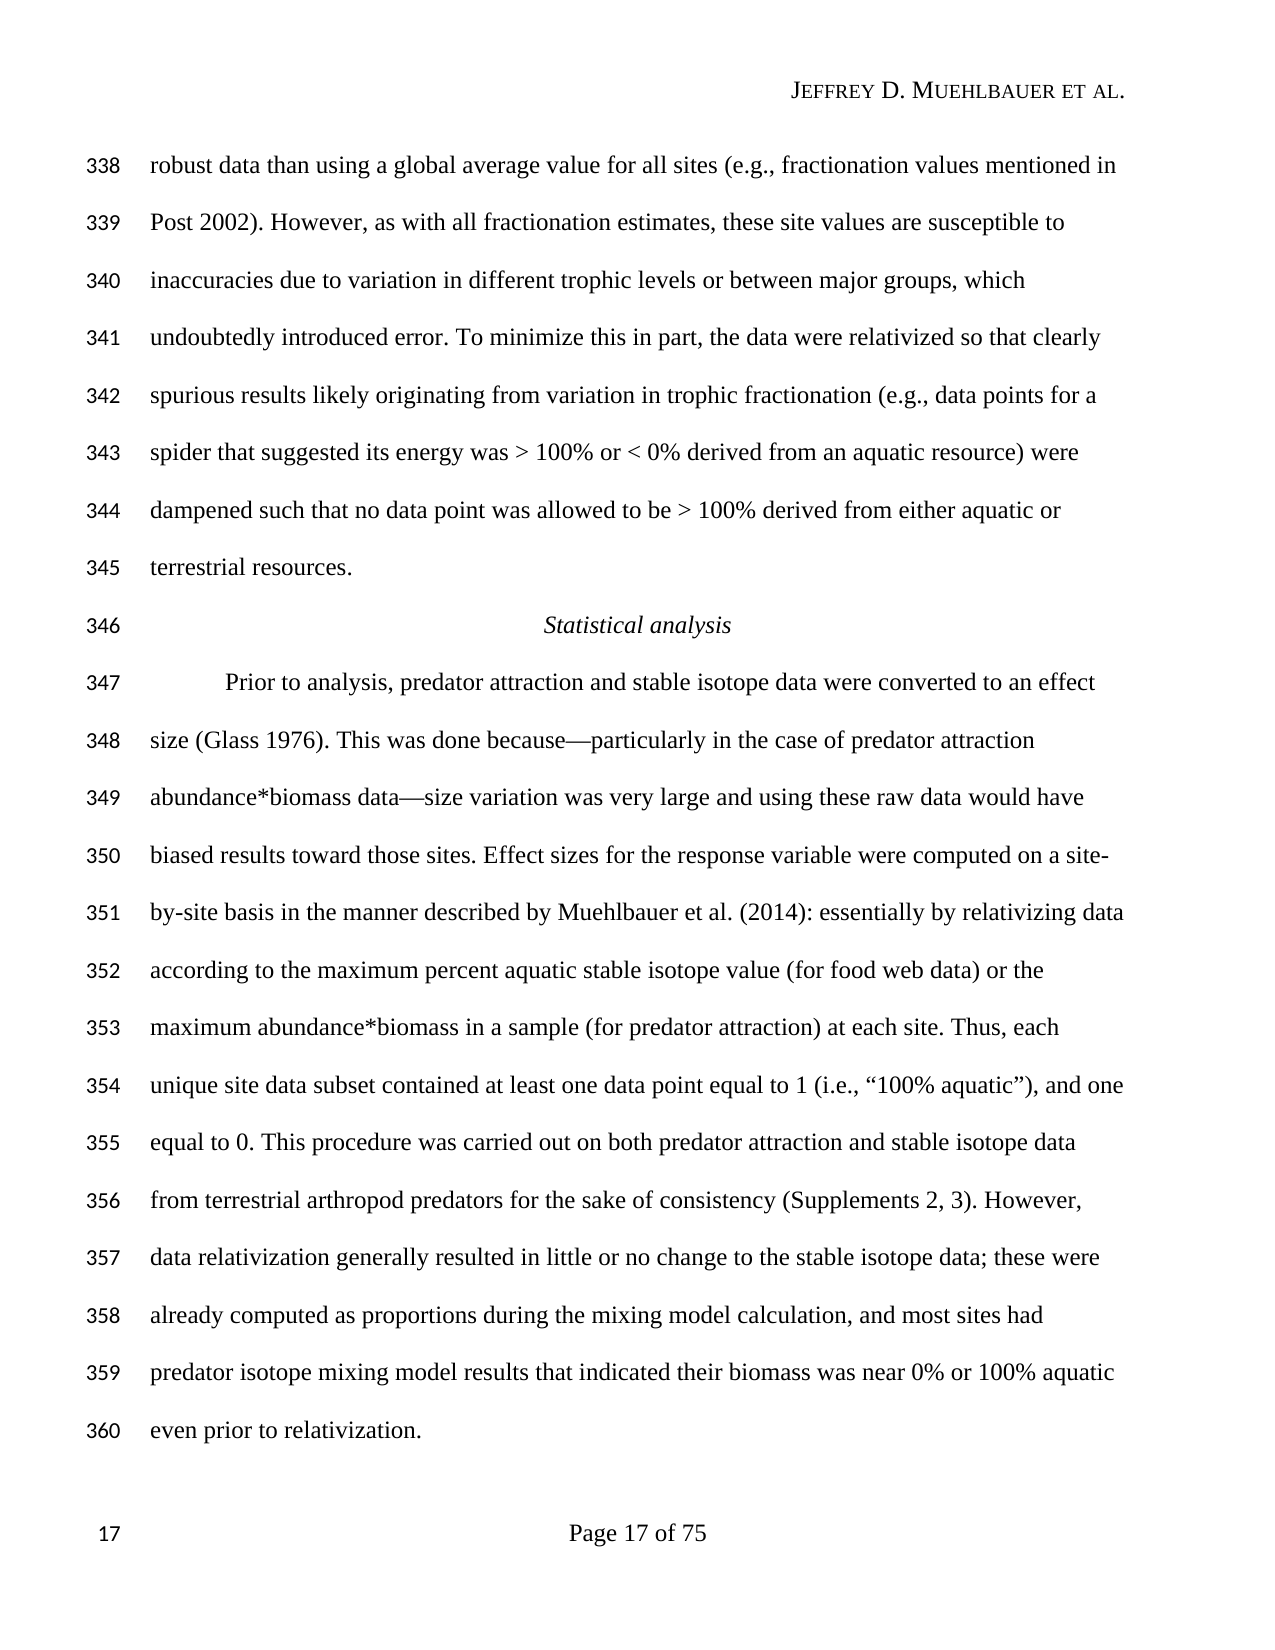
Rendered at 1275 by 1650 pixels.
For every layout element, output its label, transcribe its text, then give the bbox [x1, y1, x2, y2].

text Prior to analysis, predator attraction and stable isotope data were converted to an effect size (Glass 1976). This was done because—particularly in the case of predator attraction abundance*biomass data—size variation was very large and using these raw data would have biased results toward those sites. Effect sizes for the response variable were computed on a site-by-site basis in the manner described by Muehlbauer et al. (2014): essentially by relativizing data according to the maximum percent aquatic stable isotope value (for food web data) or the maximum abundance*biomass in a sample (for predator attraction) at each site. Thus, each unique site data subset contained at least one data point equal to 1 (i.e., “100% aquatic”), and one equal to 0. This procedure was carried out on both predator attraction and stable isotope data from terrestrial arthropod predators for the sake of consistency (Supplements 2, 3). However, data relativization generally resulted in little or no change to the stable isotope data; these were already computed as proportions during the mixing model calculation, and most sites had predator isotope mixing model results that indicated their biomass was near 0% or 100% aquatic even prior to relativization. [150, 667, 1125, 1444]
subtitle Statistical analysis [150, 610, 1125, 639]
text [150, 150, 1125, 581]
